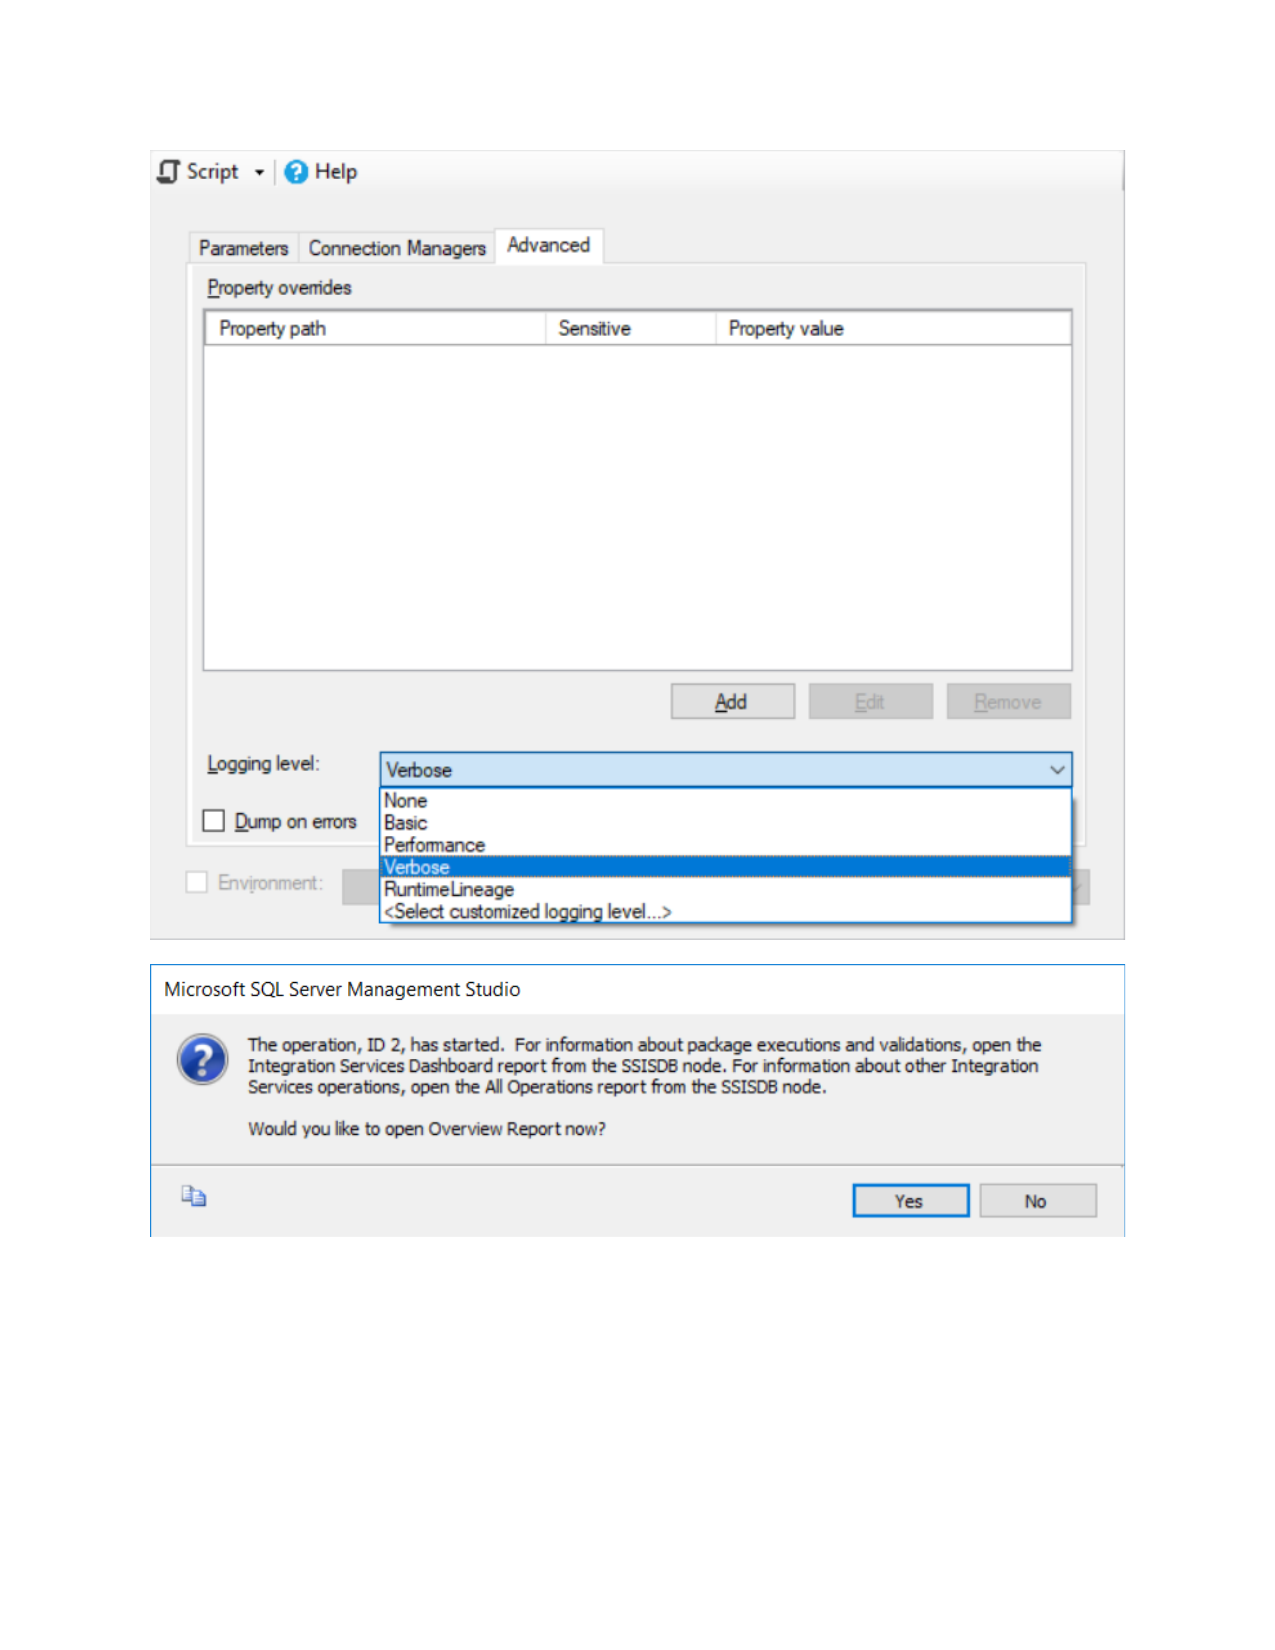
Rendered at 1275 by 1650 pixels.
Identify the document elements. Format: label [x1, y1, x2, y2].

picture [150, 150, 1125, 940]
picture [150, 964, 1125, 1237]
